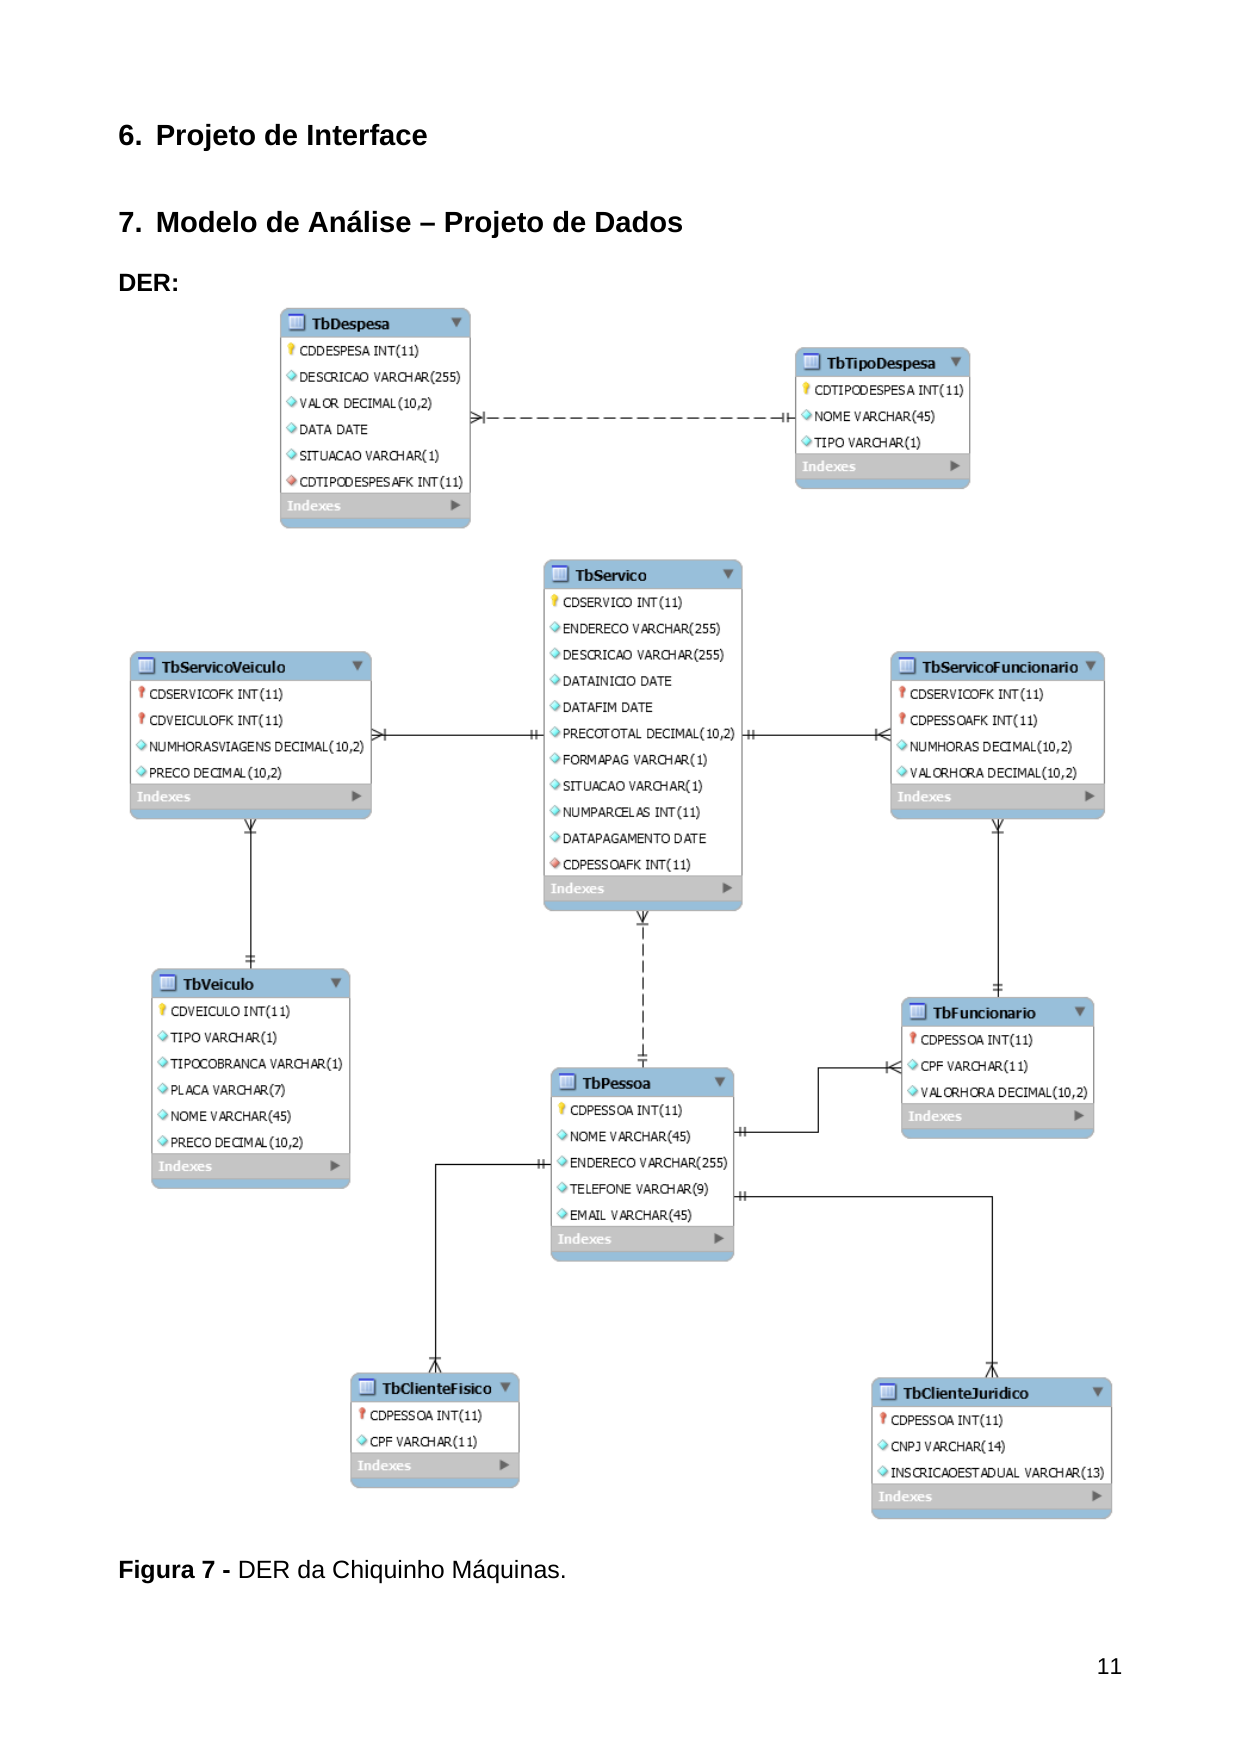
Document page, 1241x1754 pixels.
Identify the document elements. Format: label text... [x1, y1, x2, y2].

list Modelo de Análise – Projeto de Dados [118, 205, 1122, 239]
list Projeto de Interface [118, 118, 1122, 152]
text DER: [118, 268, 1122, 296]
text Figura 7 - DER da Chiquinho Máquinas. [118, 1555, 1122, 1583]
picture [118, 296, 1123, 1530]
